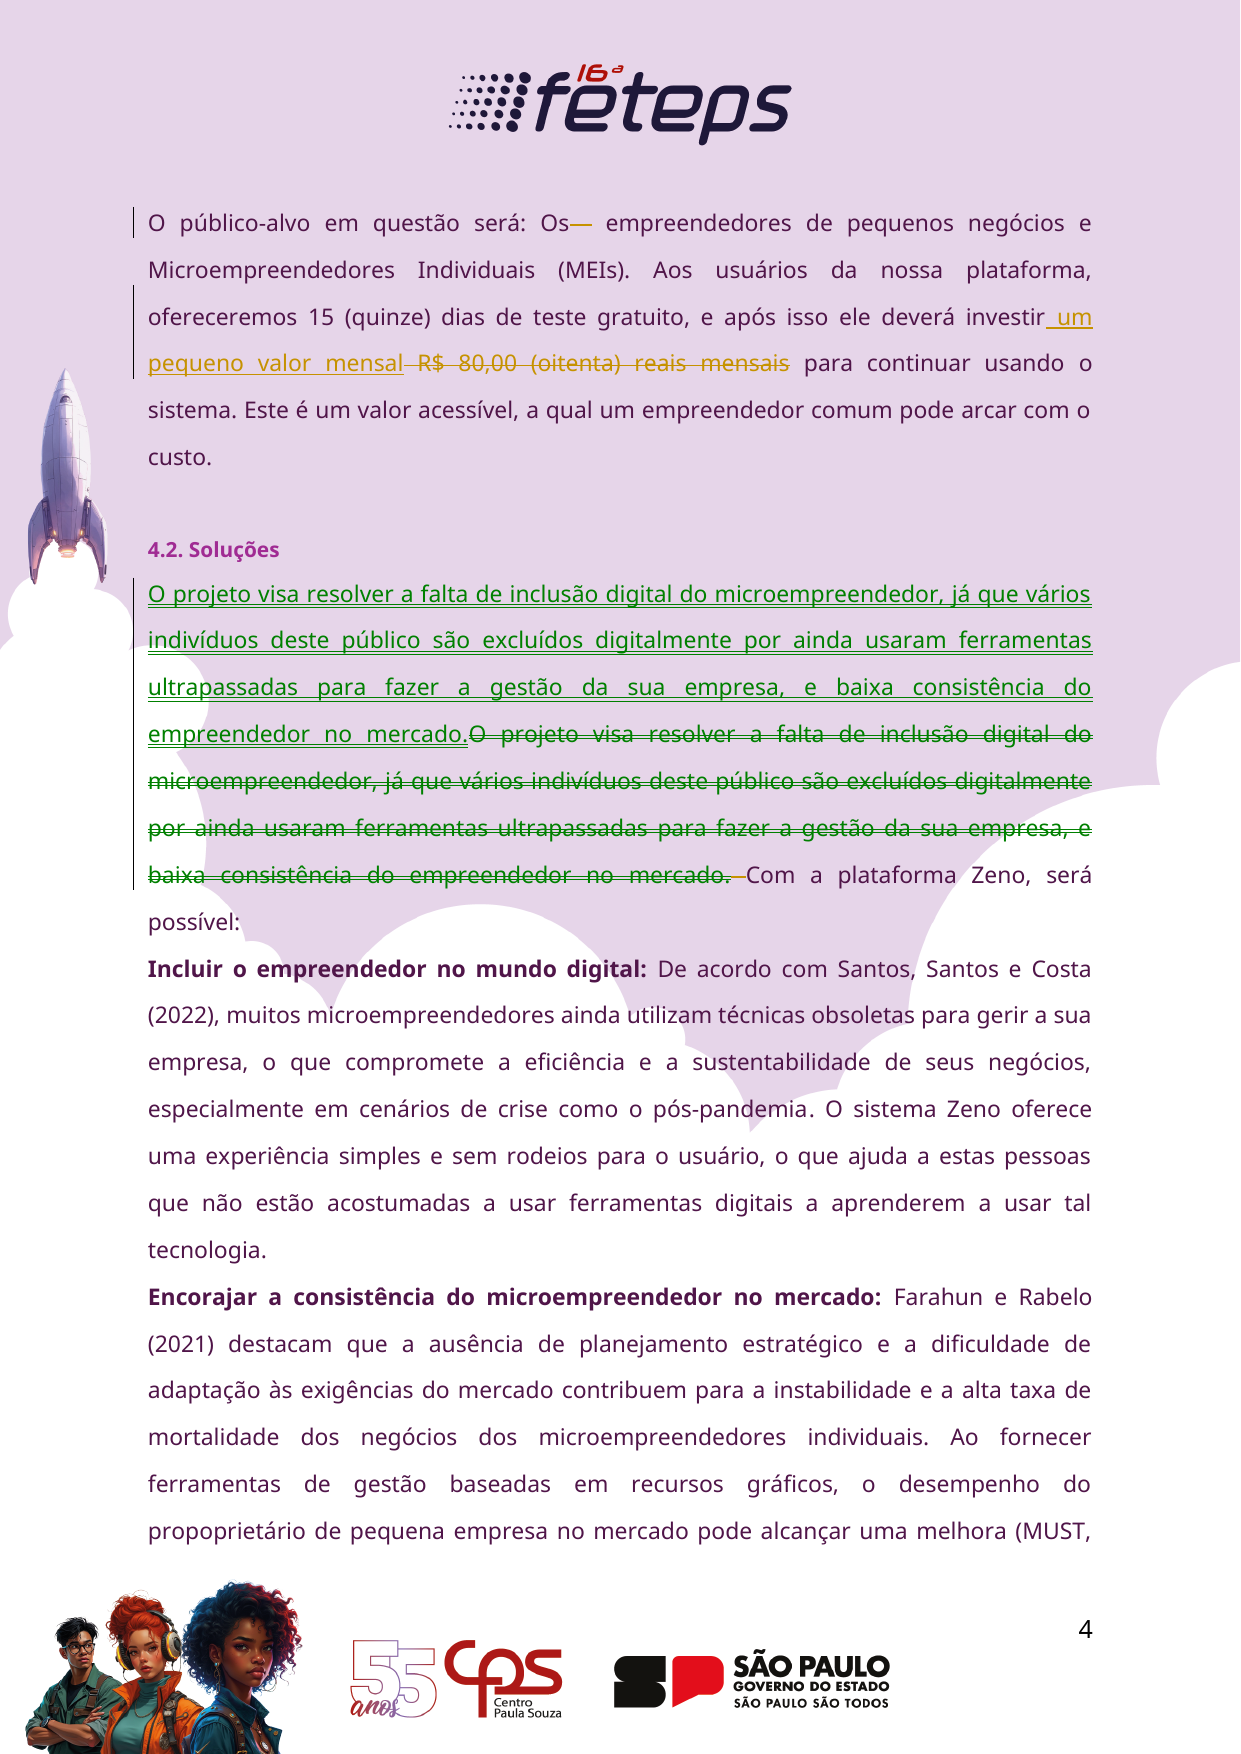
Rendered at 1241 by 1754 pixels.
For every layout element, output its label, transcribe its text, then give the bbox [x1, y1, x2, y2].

text O público-alvo em questão será: Os empreendedores de pequenos negócios e Microempreendedores Individuais (MEIs). Aos usuários da nossa plataforma, ofereceremos 15 (quinze) dias de teste gratuito, e após isso ele deverá investir para continuar usando o sistema. Este é um valor acessível, a qual um empreendedor comum pode arcar com o custo. [148, 207, 1092, 472]
text Com a plataforma Zeno, será possível: [148, 833, 1092, 937]
text Com a plataforma Zeno, será possível: [148, 577, 1092, 604]
picture [0, 0, 1241, 1754]
text Com a plataforma Zeno, será possível: [148, 655, 1092, 697]
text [148, 1281, 1092, 1546]
text Com a plataforma Zeno, será possível: [148, 702, 1092, 782]
text Com a plataforma Zeno, será possível: [148, 786, 1092, 829]
text Com a plataforma Zeno, será possível: [148, 608, 1092, 651]
text 4.2. Soluções [148, 535, 1092, 563]
text Incluir o empreendedor no mundo digital: De acordo com Santos, Santos e Costa (2022), muitos microempreendedores ainda utilizam técnicas obsoletas para gerir a sua empresa, o que compromete a eficiência e a sustentabilidade de seus negócios, especialmente em cenários de crise como o pós-pandemia. O sistema Zeno oferece uma experiência simples e sem rodeios para o usuário, o que ajuda a estas pessoas que não estão acostumadas a usar ferramentas digitais a aprenderem a usar tal tecnologia. [148, 952, 1092, 1265]
